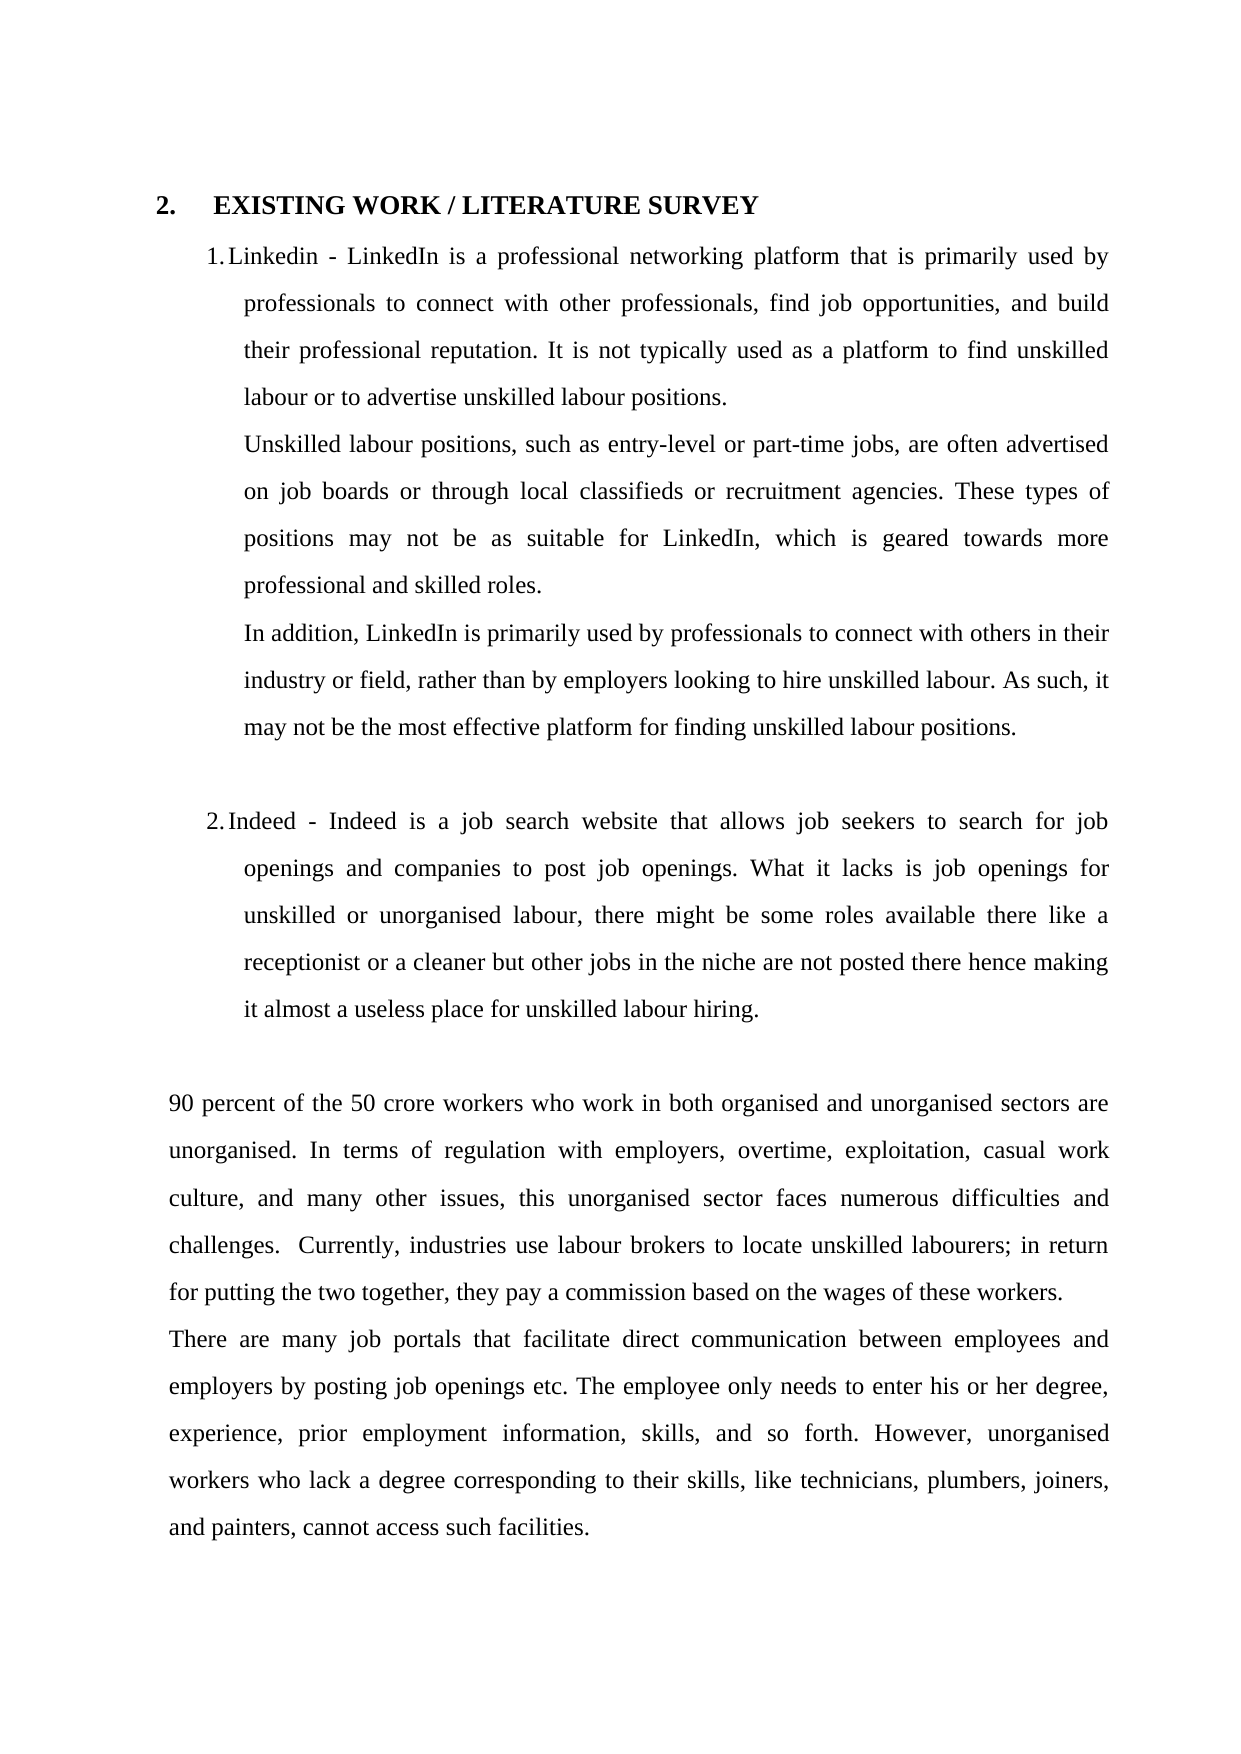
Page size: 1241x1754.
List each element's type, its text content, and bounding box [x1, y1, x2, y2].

list Indeed - Indeed is a job search website that allows job seekers to search for job openings and companies to post job openings. What it lacks is job openings for unskilled or unorganised labour, there might be some roles available there like a receptionist or a cleaner but other jobs in the niche are not posted there hence making it almost a useless place for unskilled labour hiring. [206, 806, 1110, 1023]
subtitle EXISTING WORK / LITERATURE SURVEY [176, 189, 1110, 220]
list Linkedin - LinkedIn is a professional networking platform that is primarily used by professionals to connect with other professionals, find job opportunities, and build their professional reputation. It is not typically used as a platform to find unskilled labour or to advertise unskilled labour positions. [206, 241, 1110, 411]
text In addition, LinkedIn is primarily used by professionals to connect with others in their industry or field, rather than by employers looking to hire unskilled labour. As such, it may not be the most effective platform for finding unskilled labour positions. [244, 618, 1110, 741]
text 90 percent of the 50 crore workers who work in both organised and unorganised sectors are unorganised. In terms of regulation with employers, overtime, exploitation, casual work culture, and many other issues, this unorganised sector faces numerous difficulties and challenges. Currently, industries use labour brokers to locate unskilled labourers; in return for putting the two together, they pay a commission based on the wages of these workers. [169, 1088, 1110, 1306]
text Unskilled labour positions, such as entry-level or part-time jobs, are often advertised on job boards or through local classifieds or recruitment agencies. These types of positions may not be as suitable for LinkedIn, which is geared towards more professional and skilled roles. [244, 429, 1110, 599]
text There are many job portals that facilitate direct communication between employees and employers by posting job openings etc. The employee only needs to enter his or her degree, experience, prior employment information, skills, and so forth. However, unorganised workers who lack a degree corresponding to their skills, like technicians, plumbers, joiners, and painters, cannot access such facilities. [169, 1324, 1110, 1541]
